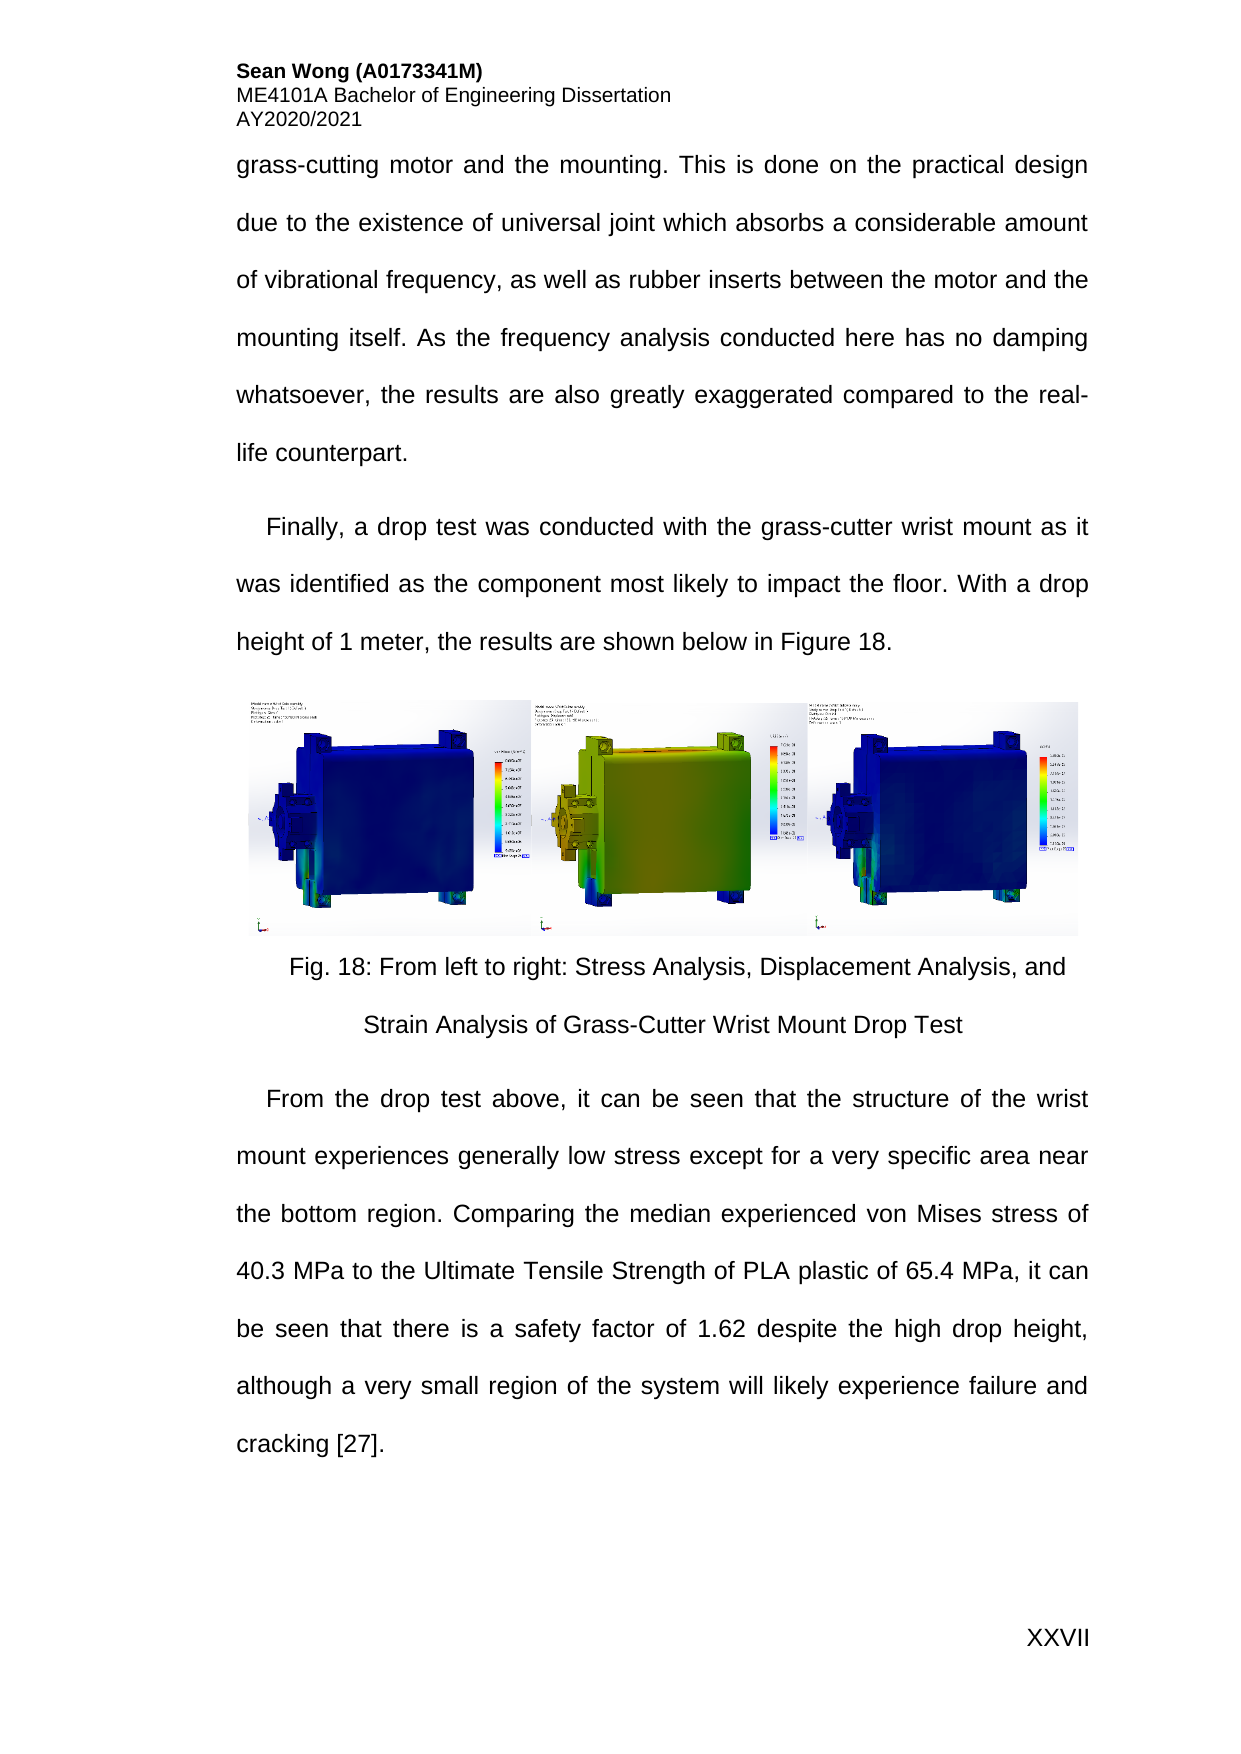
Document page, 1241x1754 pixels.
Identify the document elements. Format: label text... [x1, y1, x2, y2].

text From the drop test above, it can be seen that the structure of the wrist mount experiences generally low stress except for a very specific area near the bottom region. Comparing the median experienced von Mises stress of 40.3 MPa to the Ultimate Tensile Strength of PLA plastic of 65.4 MPa, it can be seen that there is a safety factor of 1.62 despite the high drop height, although a very small region of the system will likely experience failure and cracking. [236, 1084, 1090, 1457]
text Fig. 18: From left to right: Stress Analysis, Displacement Analysis, and Strain Analysis of Grass-Cutter Wrist Mount Drop Test [236, 952, 1090, 1038]
picture [248, 700, 1079, 936]
text Finally, a drop test was conducted with the grass-cutter wrist mount as it was identified as the component most likely to impact the floor. With a drop height of 1 meter, the results are shown below in Figure 18. [236, 512, 1090, 655]
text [236, 150, 1090, 466]
